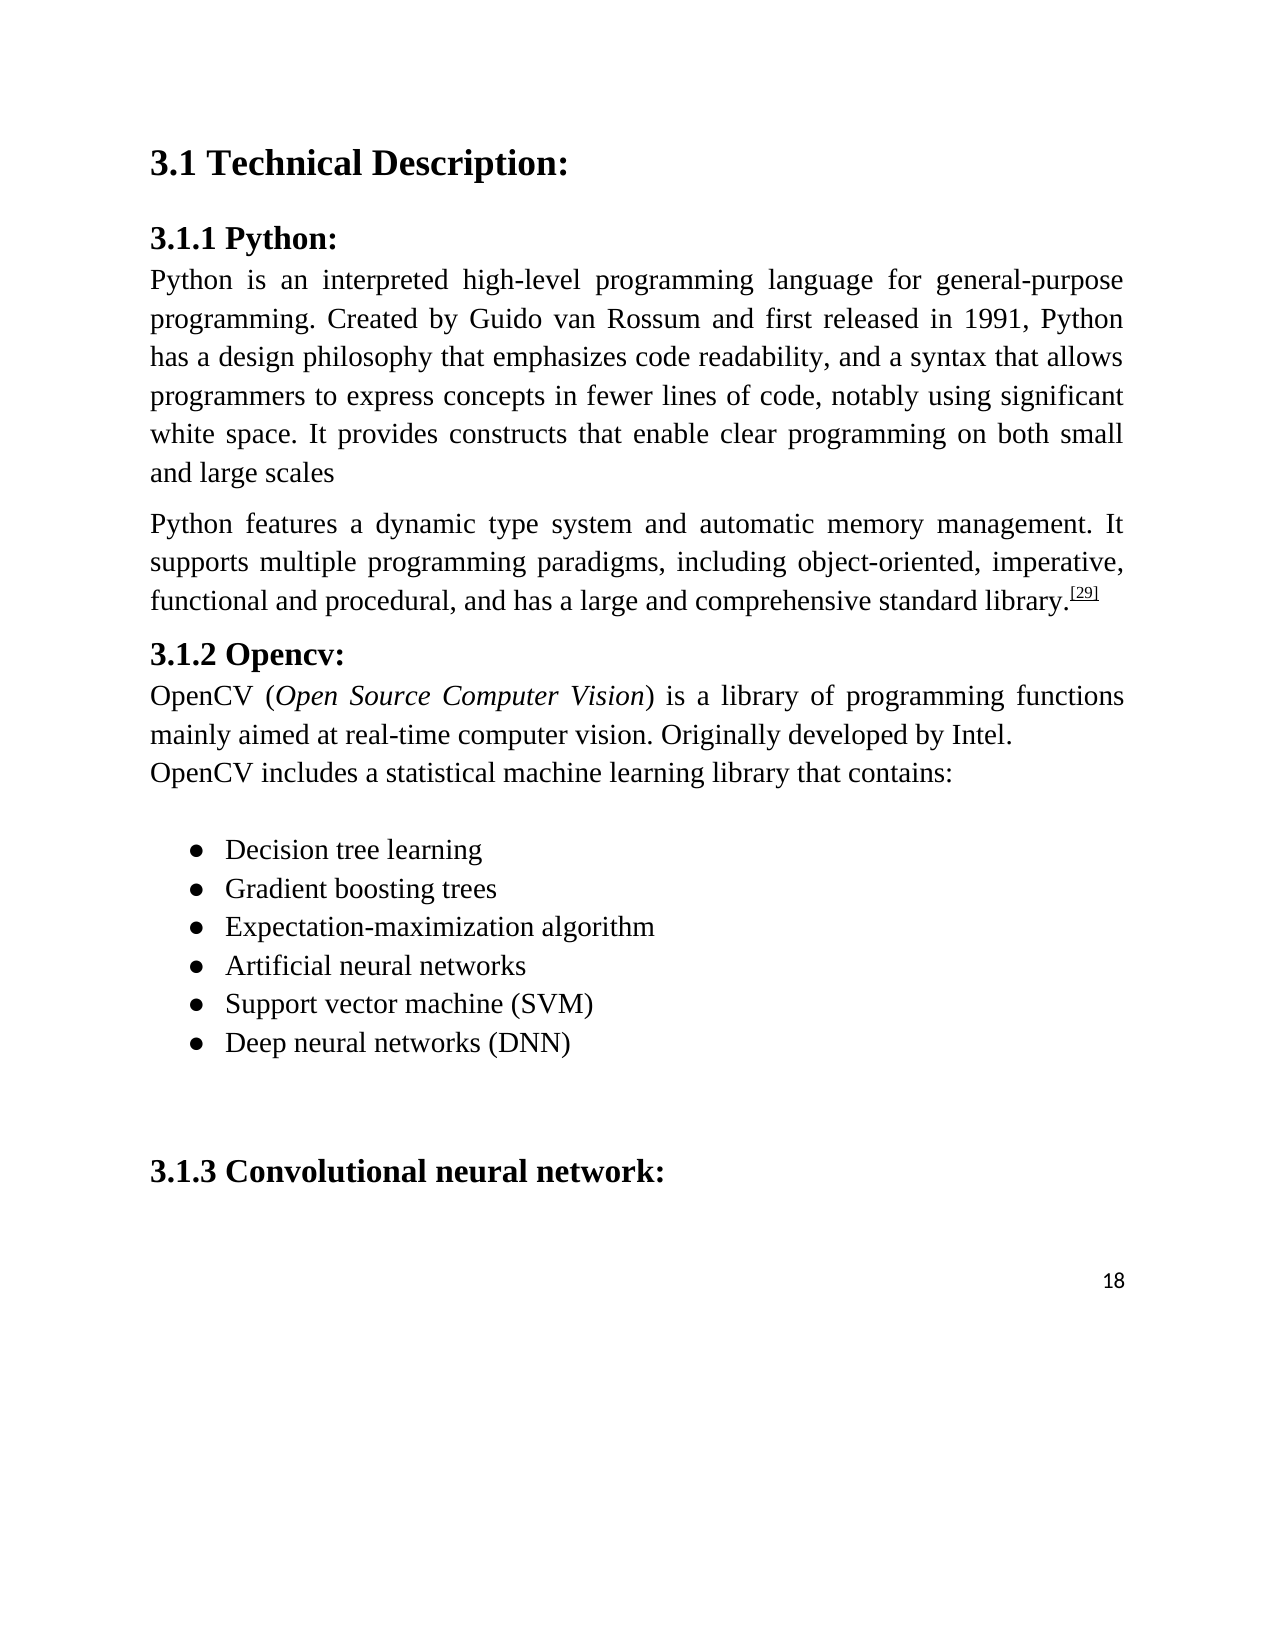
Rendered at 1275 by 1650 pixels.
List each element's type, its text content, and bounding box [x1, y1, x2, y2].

text 3.1 Technical Description: [150, 141, 1125, 184]
list Gradient boosting trees [187, 871, 1125, 904]
text 3.1.2 Opencv: [150, 634, 1125, 672]
text Python is an interpreted high-level programming language for general-purpose programming. Created by Guido van Rossum and first released in 1991, Python has a design philosophy that emphasizes code readability, and a syntax that allows programmers to express concepts in fewer lines of code, notably using significant white space. It provides constructs that enable clear programming on both small and large scales [150, 262, 1125, 488]
list Support vector machine (SVM) [187, 987, 1125, 1020]
text Python features a dynamic type system and automatic memory management. It supports multiple programming paradigms, including object-oriented, imperative, functional and procedural, and has a large and comprehensive standard library.[29] [150, 506, 1125, 617]
list Artificial neural networks [187, 948, 1125, 982]
list Deep neural networks (DNN) [187, 1025, 1125, 1059]
list Expectation-maximization algorithm [187, 909, 1125, 943]
list Decision tree learning [187, 832, 1125, 866]
text OpenCV (Open Source Computer Vision) is a library of programming functions mainly aimed at real-time computer vision. Originally developed by Intel. [150, 678, 1125, 750]
text 3.1.1 Python: [150, 218, 1125, 257]
text OpenCV includes a statistical machine learning library that contains: [150, 755, 1125, 789]
text 3.1.3 Convolutional neural network: [150, 1152, 1125, 1190]
